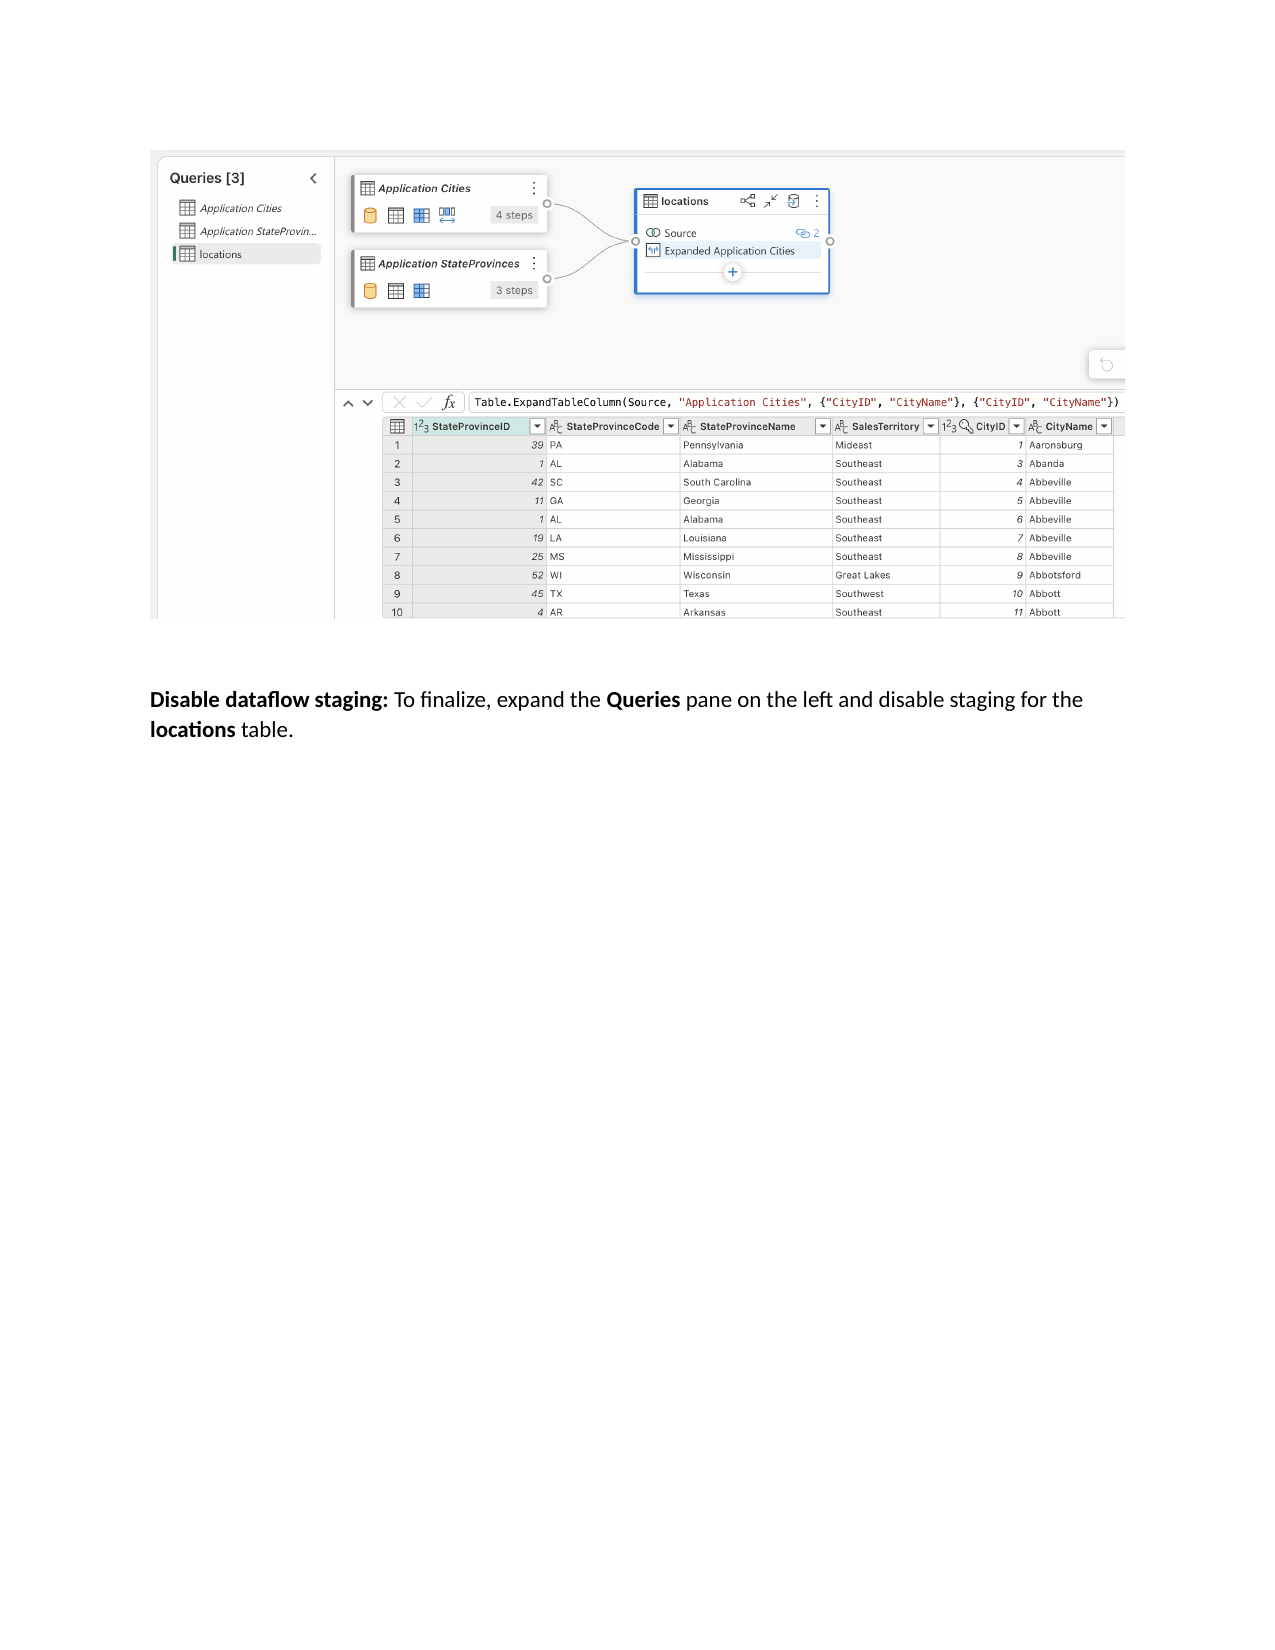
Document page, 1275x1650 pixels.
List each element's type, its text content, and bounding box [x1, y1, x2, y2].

picture [150, 150, 1125, 619]
text Disable dataflow staging: To finalize, expand the Queries pane on the left and disable staging for the locations table. [150, 685, 1125, 743]
